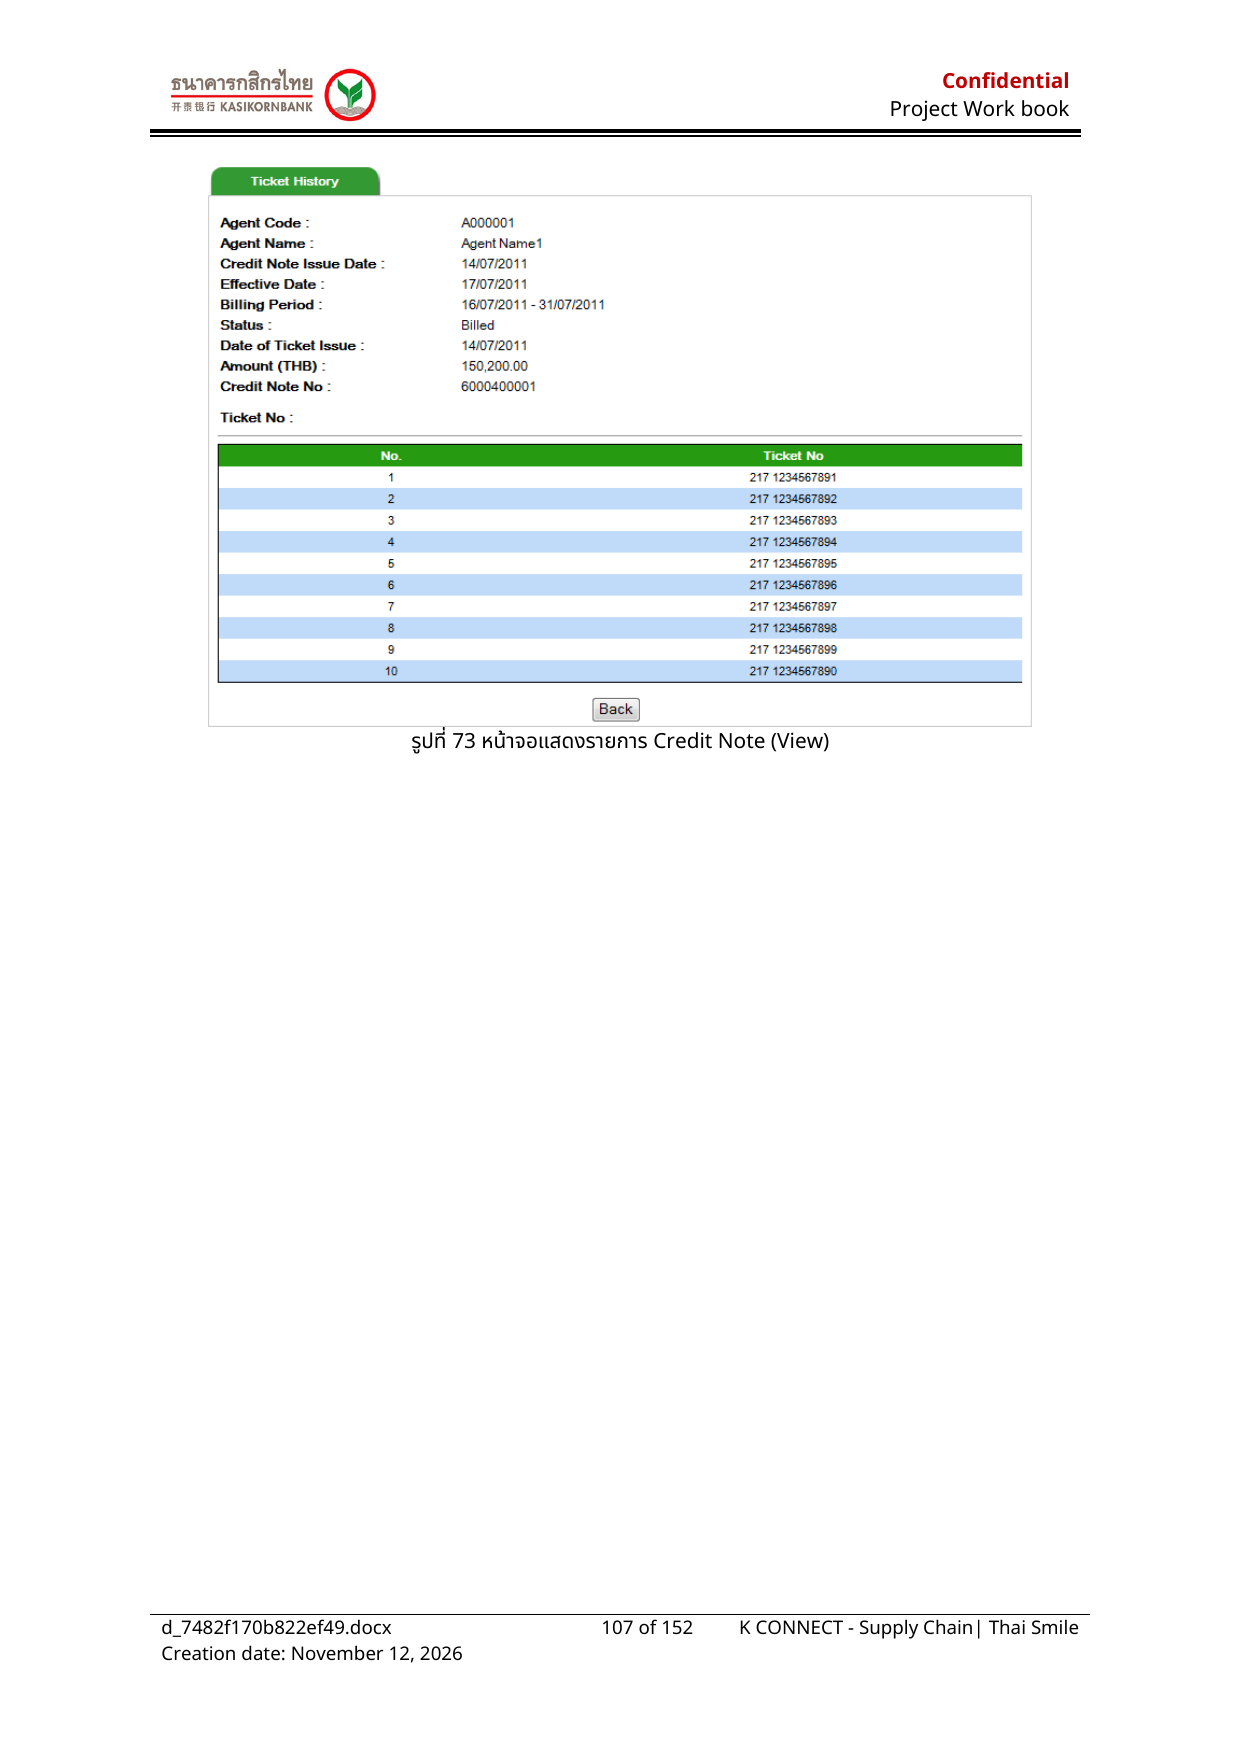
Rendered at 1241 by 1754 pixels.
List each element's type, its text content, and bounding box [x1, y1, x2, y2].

picture [207, 165, 1033, 727]
picture [161, 60, 384, 129]
text รูปที่ 73 หน้าจอแสดงรายการ Credit Note (View) [150, 727, 1090, 758]
